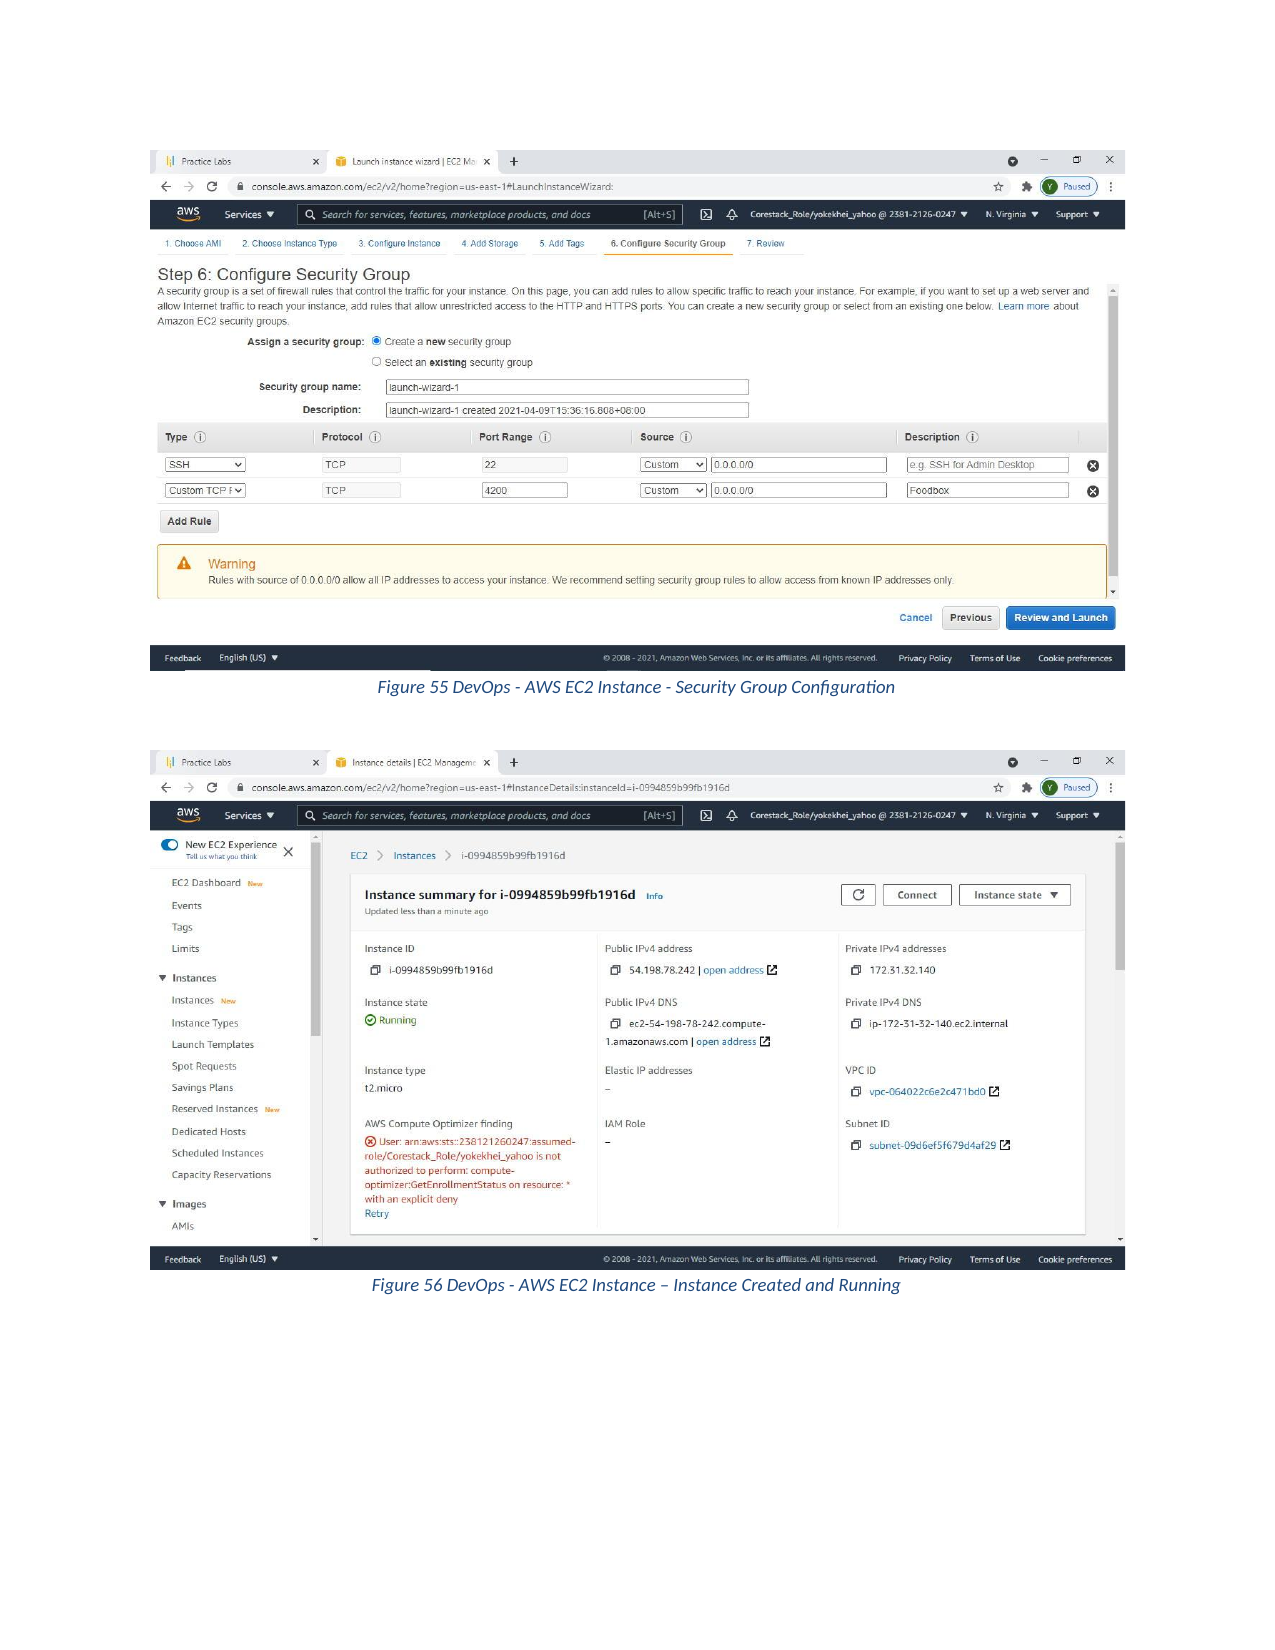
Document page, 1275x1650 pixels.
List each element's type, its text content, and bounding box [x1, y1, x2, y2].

text Figure 55 DevOps - AWS EC2 Instance - Security Group Configuration [150, 675, 1125, 698]
picture [150, 150, 1125, 671]
picture [150, 750, 1125, 1270]
text Figure 56 DevOps - AWS EC2 Instance – Instance Created and Running [150, 1273, 1125, 1296]
